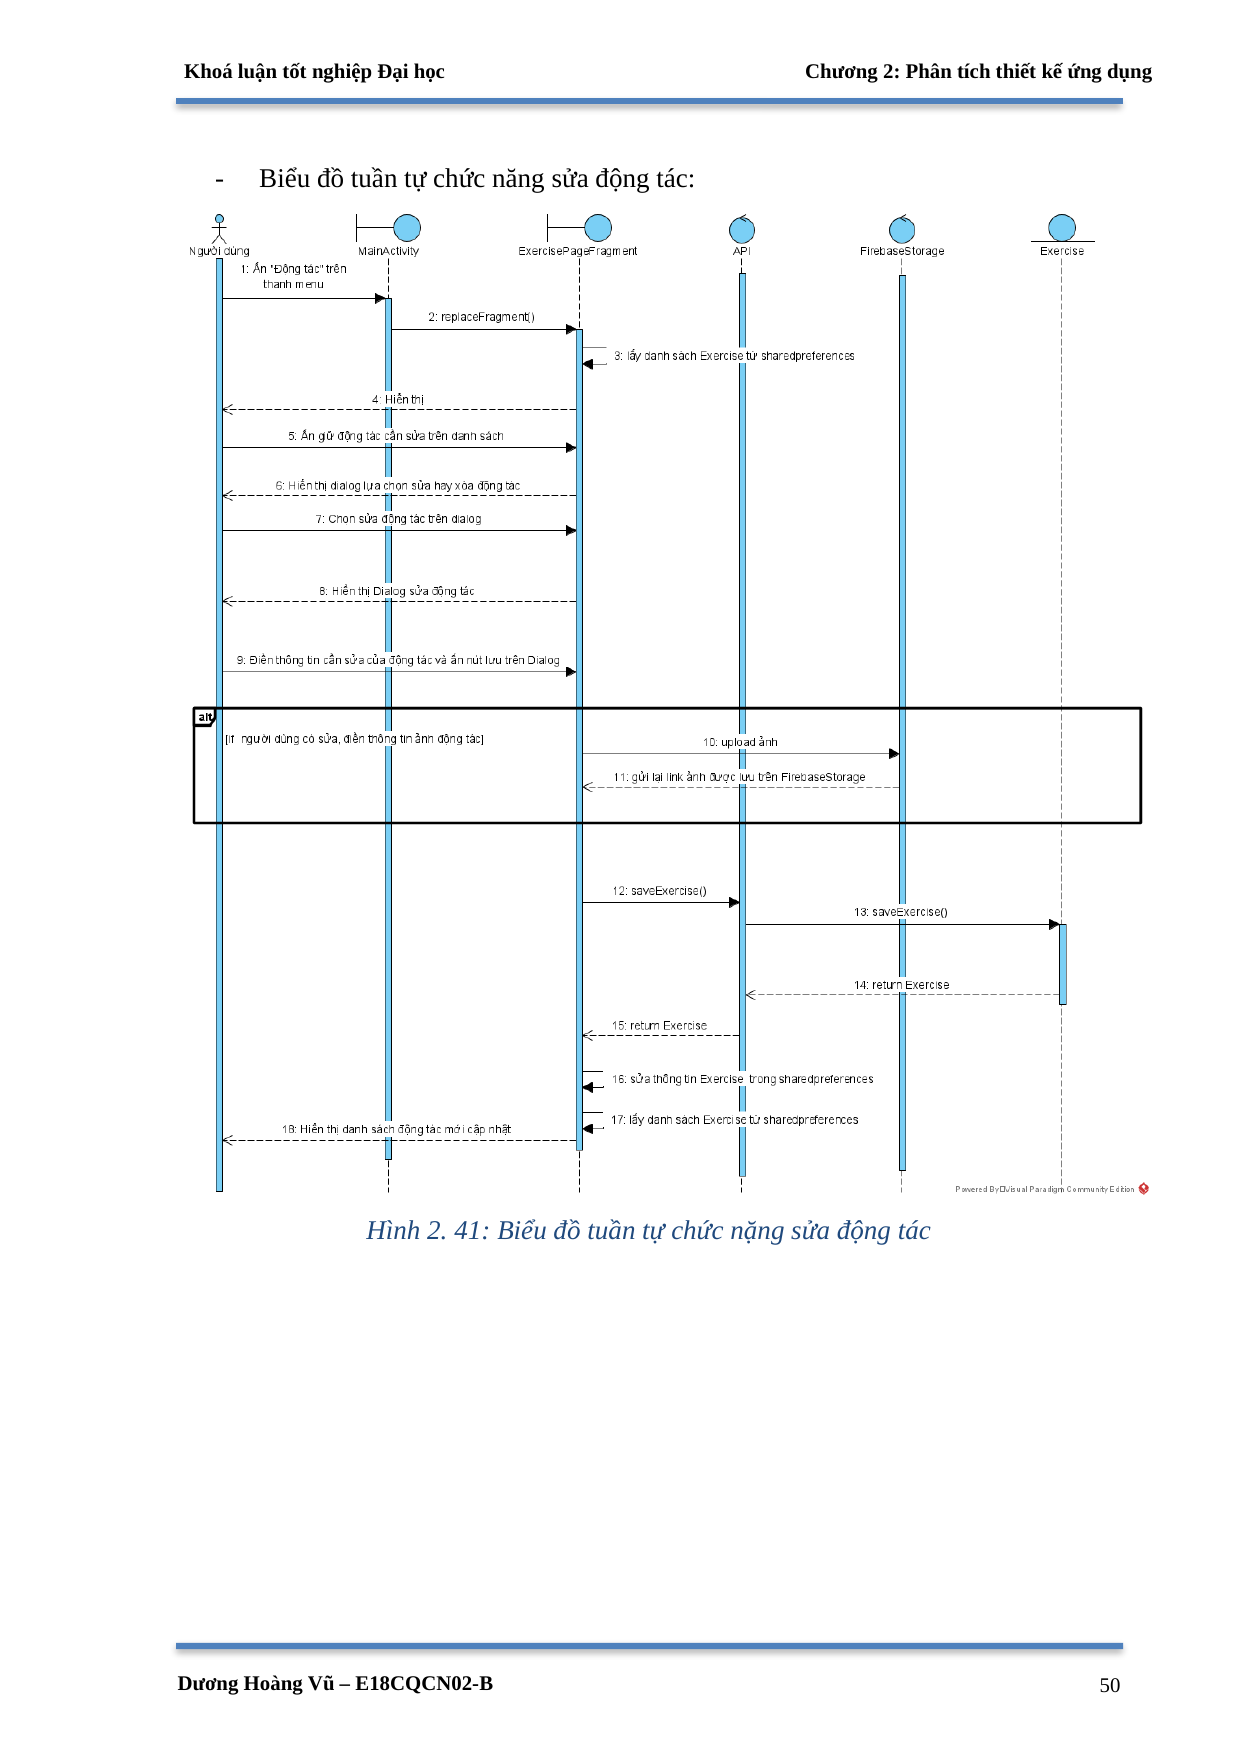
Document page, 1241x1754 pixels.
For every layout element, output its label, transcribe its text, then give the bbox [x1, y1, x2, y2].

list Biểu đồ tuần tự chức năng sửa động tác: [215, 162, 1122, 193]
picture [177, 205, 1153, 1202]
